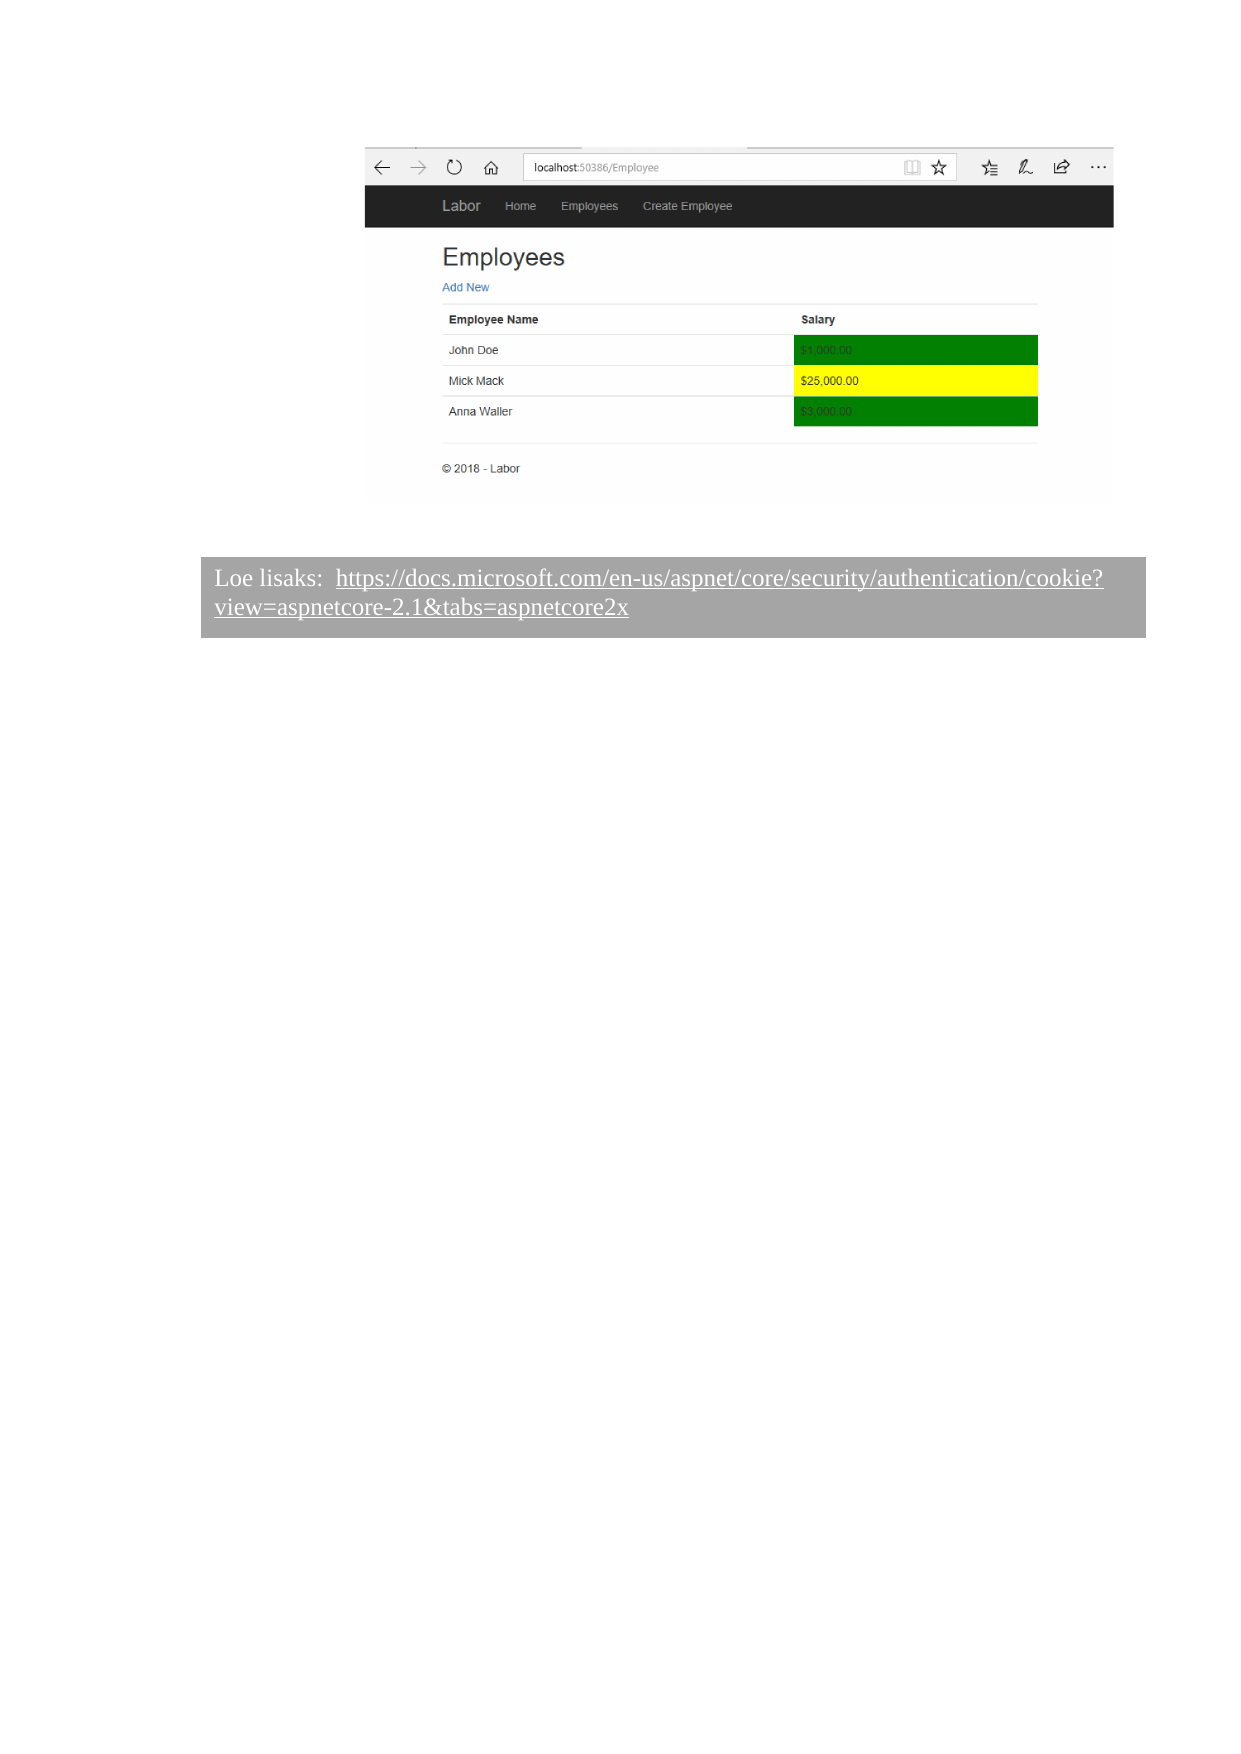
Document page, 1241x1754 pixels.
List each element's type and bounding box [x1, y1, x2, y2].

picture [364, 147, 1114, 503]
